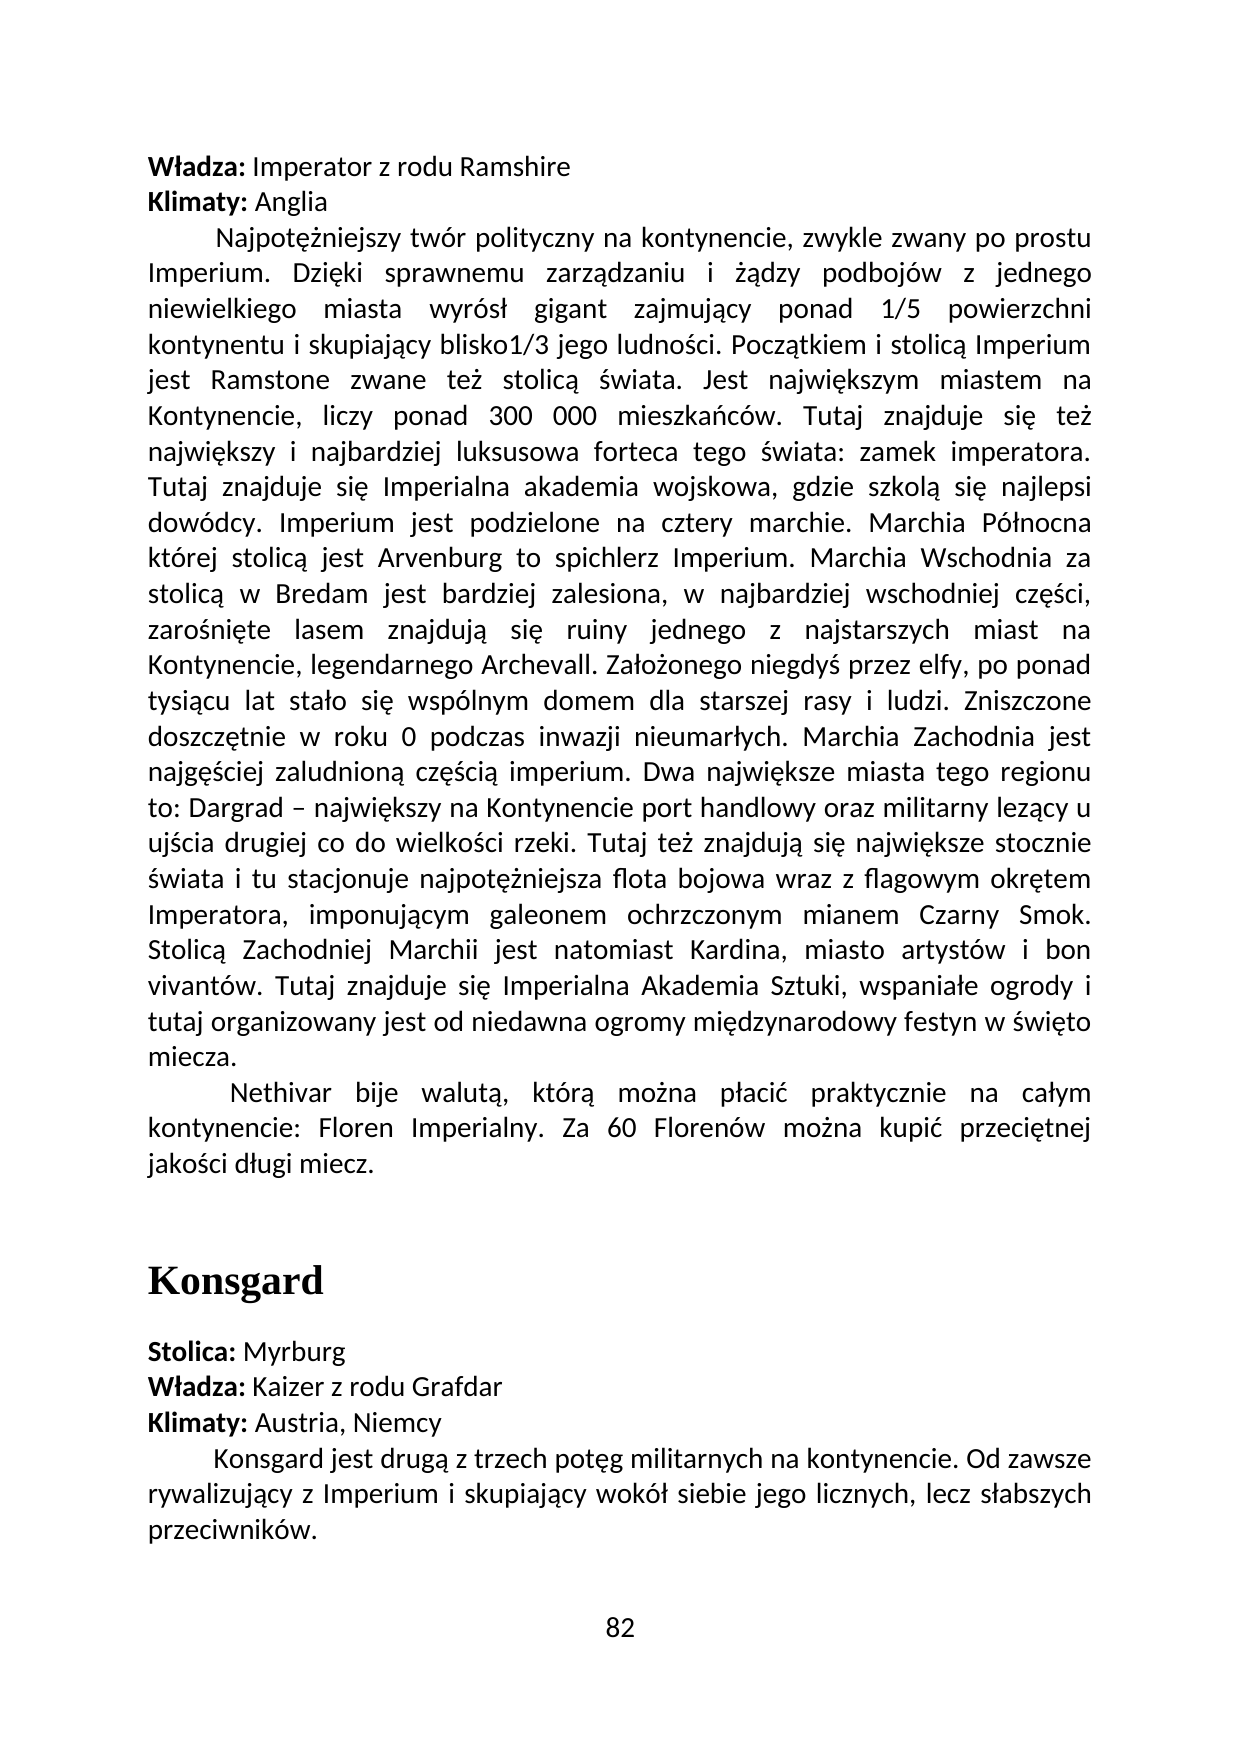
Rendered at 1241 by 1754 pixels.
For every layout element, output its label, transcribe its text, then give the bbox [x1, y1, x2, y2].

text Władza: Kaizer z rodu Grafdar [148, 1368, 1093, 1404]
text Stolica: Myrburg [148, 1333, 1093, 1368]
subtitle Konsgard [148, 1256, 1093, 1304]
text Klimaty: Austria, Niemcy [148, 1404, 1093, 1440]
text Klimaty: Anglia [148, 183, 1093, 219]
text Konsgard jest drugą z trzech potęg militarnych na kontynencie. Od zawsze rywalizujący z Imperium i skupiający wokół siebie jego licznych, lecz słabszych przeciwników. [148, 1440, 1093, 1547]
text Nethivar bije walutą, którą można płacić praktycznie na całym kontynencie: Floren Imperialny. Za 60 Florenów można kupić przeciętnej jakości długi miecz. [148, 1074, 1093, 1181]
text Najpotężniejszy twór polityczny na kontynencie, zwykle zwany po prostu Imperium. Dzięki sprawnemu zarządzaniu i żądzy podbojów z jednego niewielkiego miasta wyrósł gigant zajmujący ponad 1/5 powierzchni kontynentu i skupiający blisko1/3 jego ludności. Początkiem i stolicą Imperium jest Ramstone zwane też stolicą świata. Jest największym miastem na Kontynencie, liczy ponad 300 000 mieszkańców. Tutaj znajduje się też największy i najbardziej luksusowa forteca tego świata: zamek imperatora. Tutaj znajduje się Imperialna akademia wojskowa, gdzie szkolą się najlepsi dowódcy. Imperium jest podzielone na cztery marchie. Marchia Północna której stolicą jest Arvenburg to spichlerz Imperium. Marchia Wschodnia za stolicą w Bredam jest bardziej zalesiona, w najbardziej wschodniej części, zarośnięte lasem znajdują się ruiny jednego z najstarszych miast na Kontynencie, legendarnego Archevall. Założonego niegdyś przez elfy, po ponad tysiącu lat stało się wspólnym domem dla starszej rasy i ludzi. Zniszczone doszczętnie w roku 0 podczas inwazji nieumarłych. Marchia Zachodnia jest najgęściej zaludnioną częścią imperium. Dwa największe miasta tego regionu to: Dargrad – największy na Kontynencie port handlowy oraz militarny lezący u ujścia drugiej co do wielkości rzeki. Tutaj też znajdują się największe stocznie świata i tu stacjonuje najpotężniejsza flota bojowa wraz z flagowym okrętem Imperatora, imponującym galeonem ochrzczonym mianem Czarny Smok. Stolicą Zachodniej Marchii jest natomiast Kardina, miasto artystów i bon vivantów. Tutaj znajduje się Imperialna Akademia Sztuki, wspaniałe ogrody i tutaj organizowany jest od niedawna ogromy międzynarodowy festyn w święto miecza. [148, 219, 1093, 1074]
text Władza: Imperator z rodu Ramshire [148, 148, 1093, 183]
